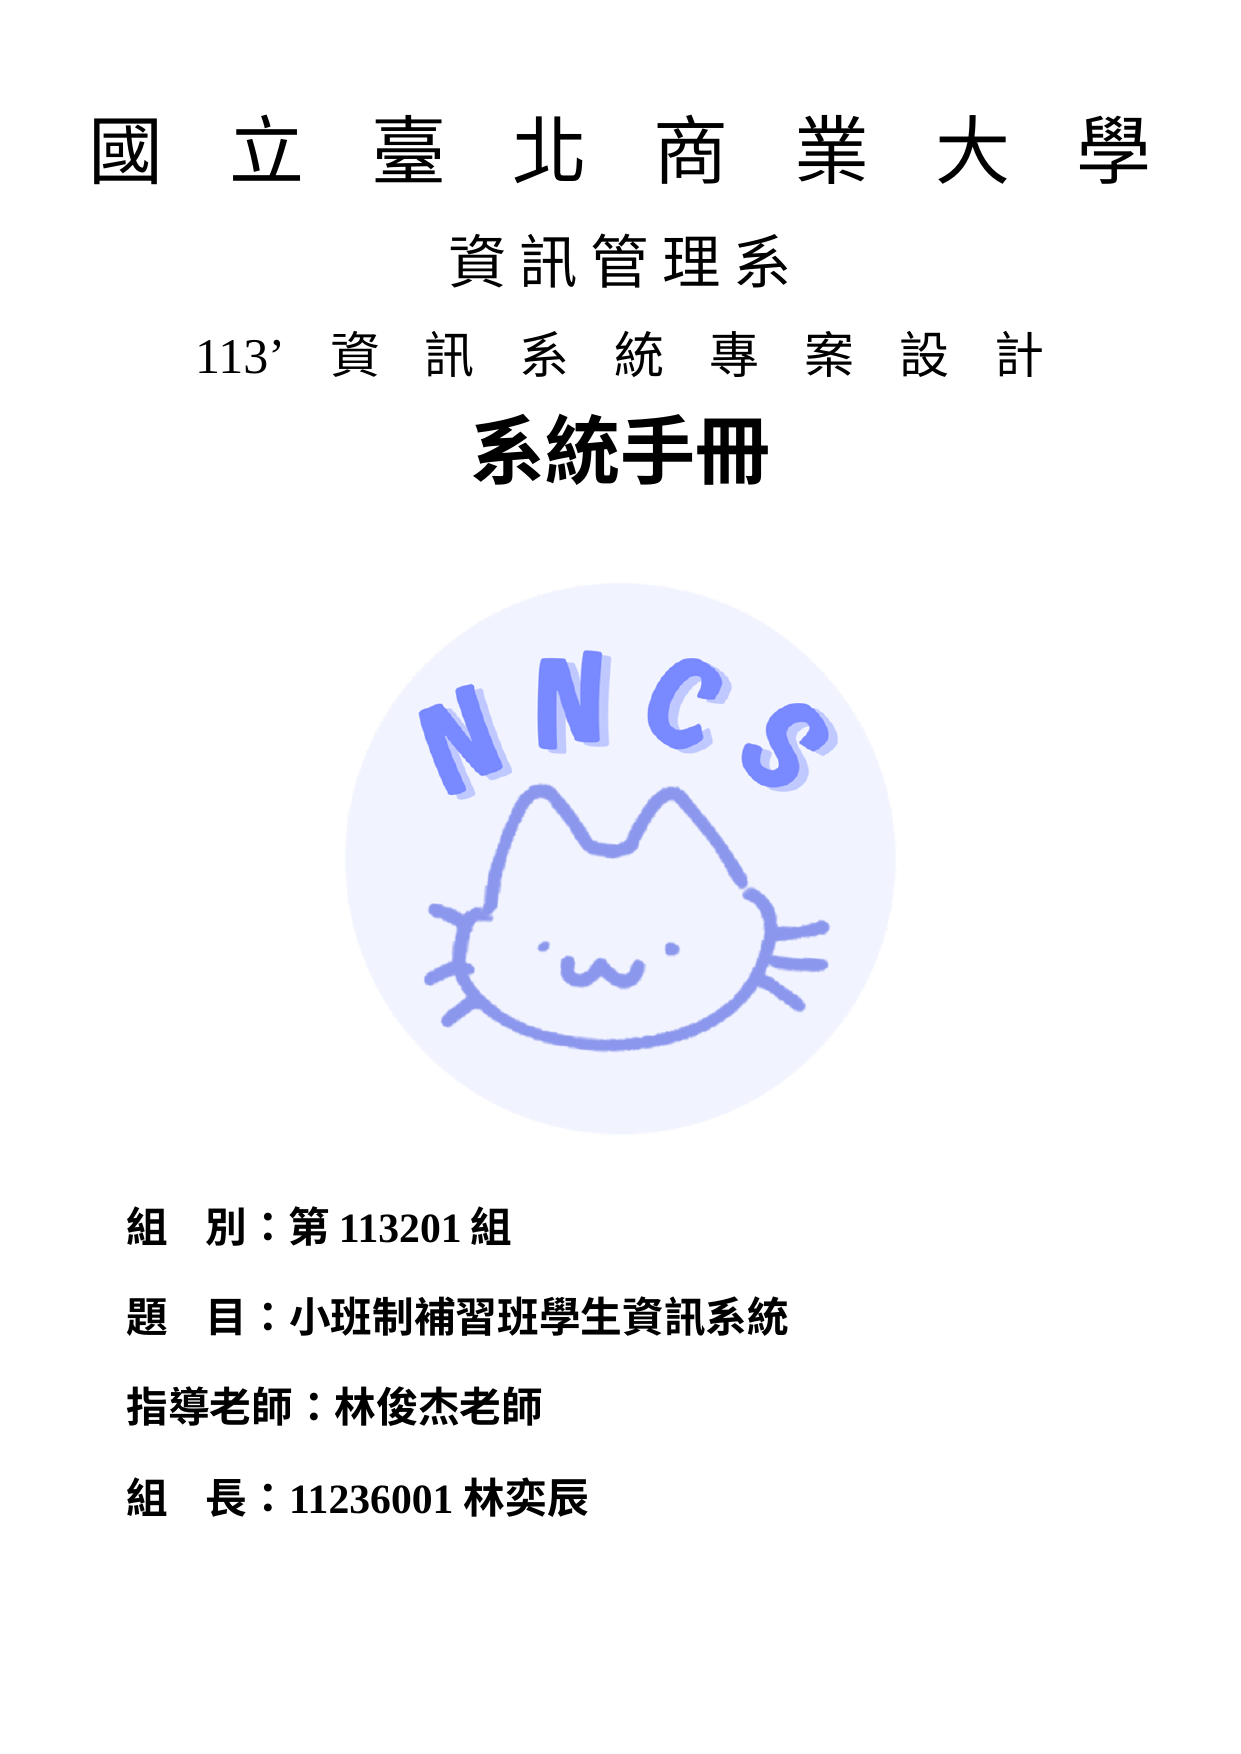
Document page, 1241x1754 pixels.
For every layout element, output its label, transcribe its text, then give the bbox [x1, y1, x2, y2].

text 指導老師：林俊杰老師 [126, 1374, 1152, 1435]
text 題 目：小班制補習班學生資訊系統 [126, 1284, 1152, 1344]
picture [343, 581, 897, 1136]
text 組 別：第113201組 [126, 1194, 1152, 1254]
text 組 長：11236001 林奕辰 [126, 1465, 1152, 1525]
text 國立臺北商業大學 [89, 89, 1152, 202]
text 113’資訊系統專案設計 [195, 314, 1045, 389]
text 系統手冊 [89, 389, 1152, 502]
text 資 訊 管 理 系 [89, 202, 1152, 314]
